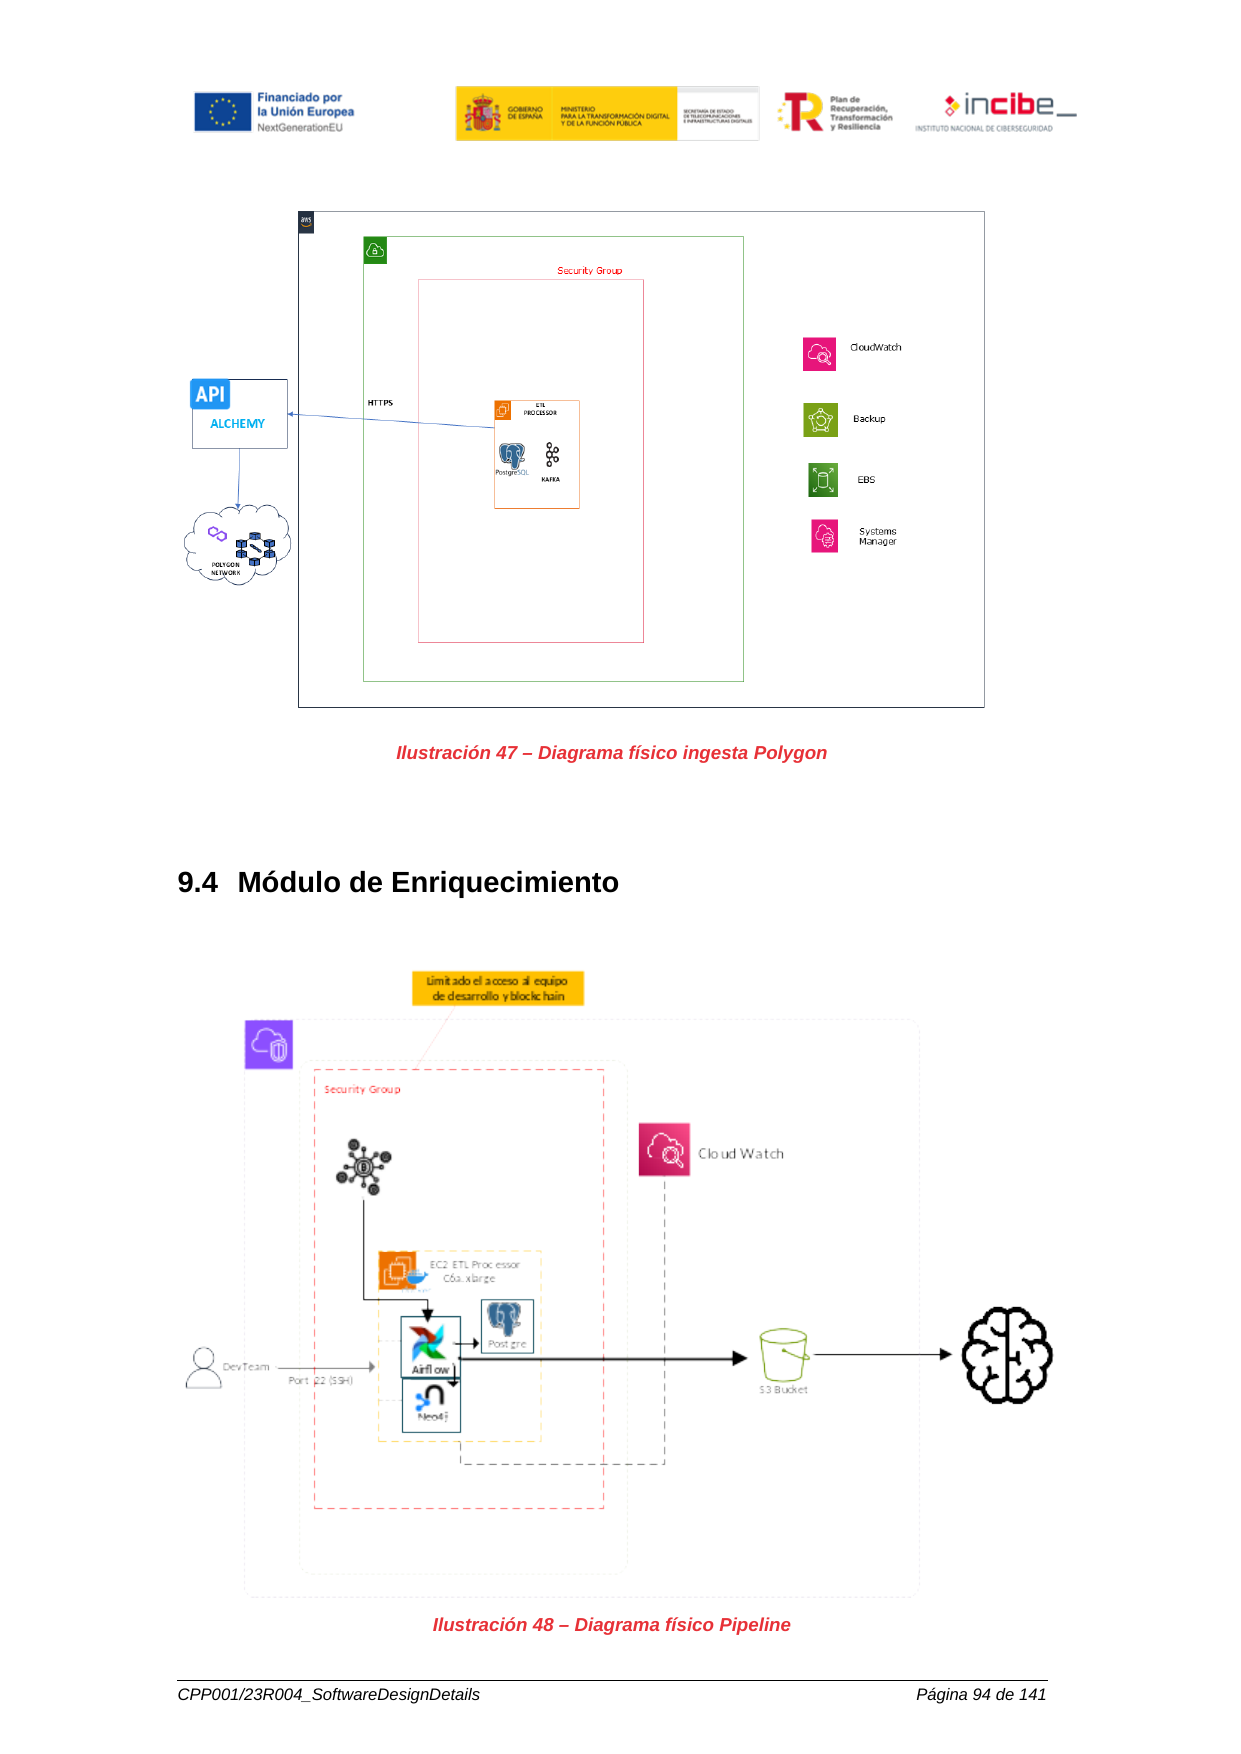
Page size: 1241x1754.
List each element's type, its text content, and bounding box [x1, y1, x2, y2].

subtitle Módulo de Enriquecimiento [177, 865, 1048, 899]
picture [177, 206, 1093, 722]
text Ilustración 47 – Diagrama físico ingesta Polygon [177, 742, 1048, 764]
text Ilustración 48 – Diagrama físico Pipeline [177, 1614, 1048, 1635]
picture [177, 73, 1093, 154]
